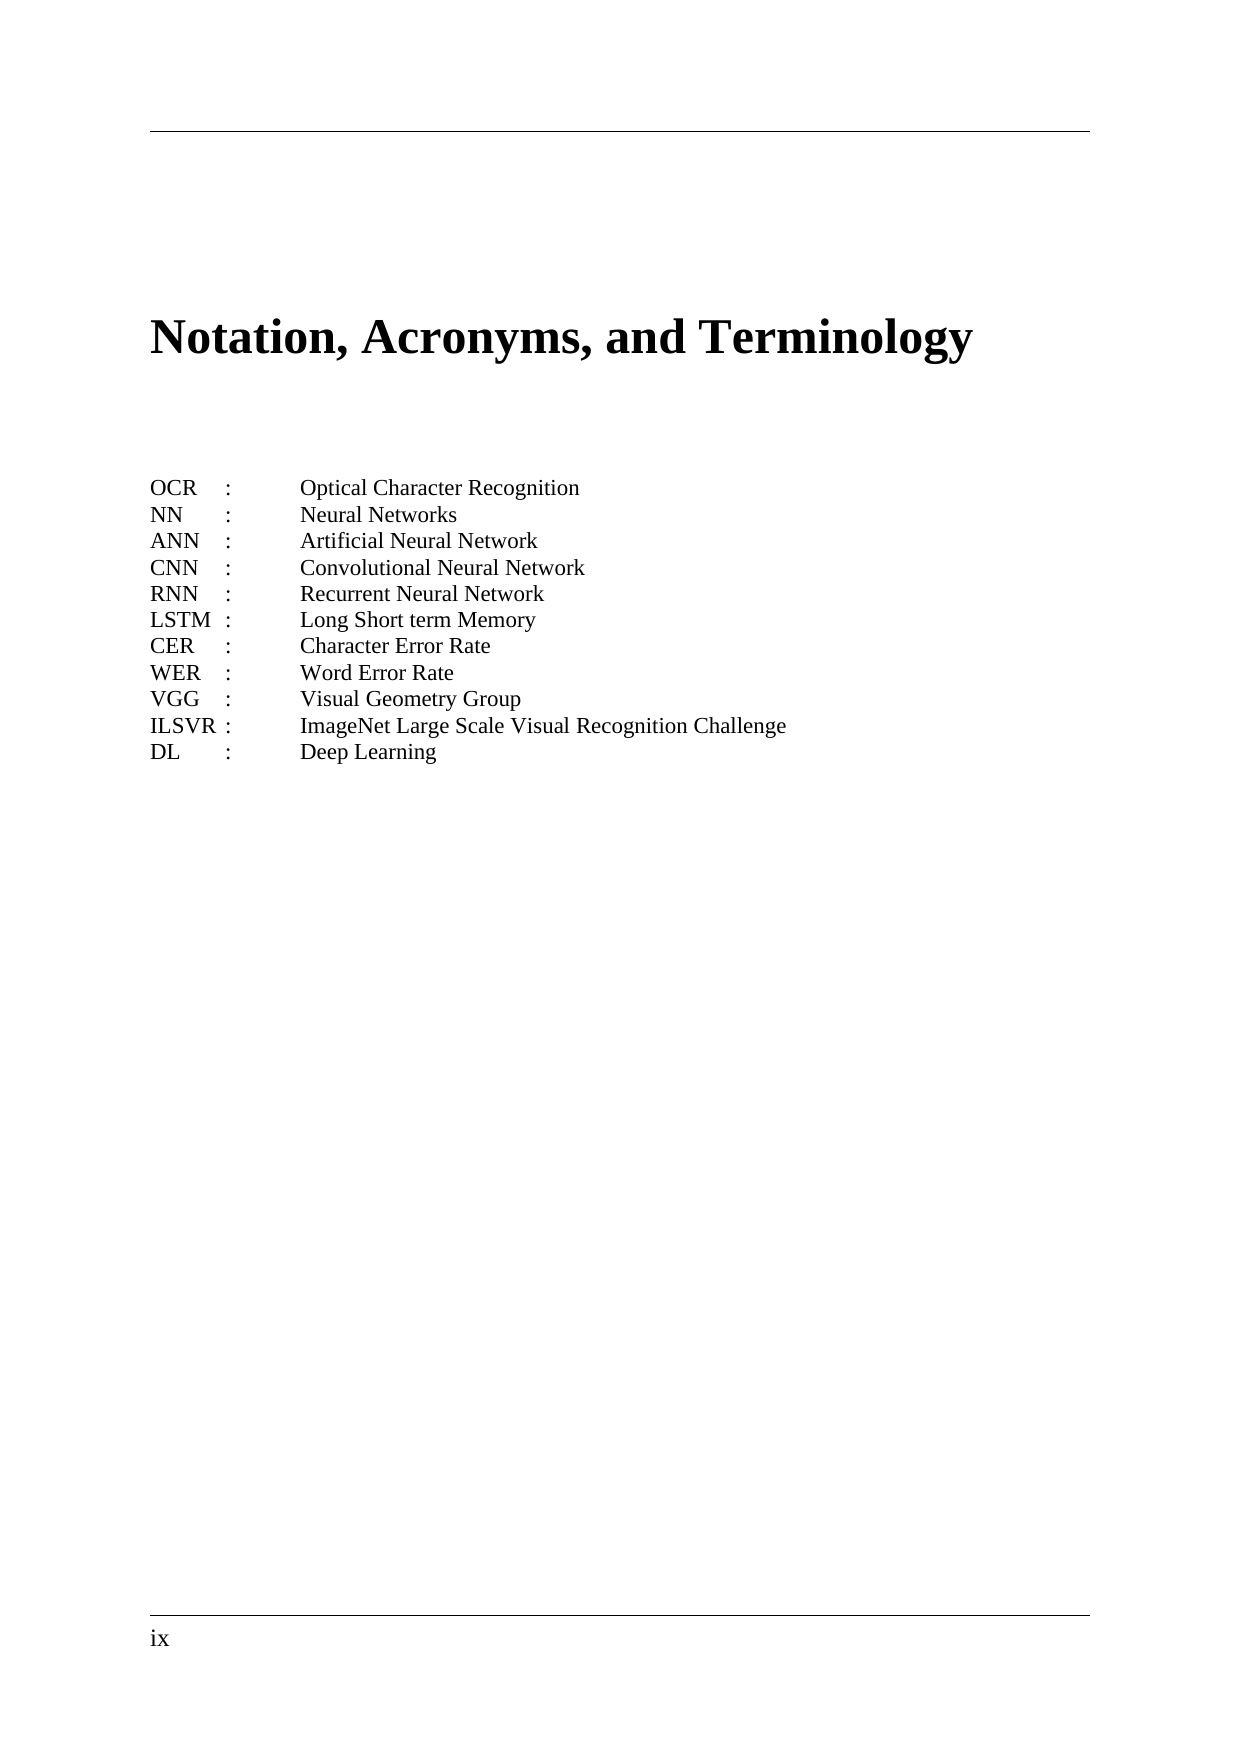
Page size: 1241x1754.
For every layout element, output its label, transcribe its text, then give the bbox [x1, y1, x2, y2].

text OCR : Optical Character Recognition [150, 474, 1090, 501]
text ANN : Artificial Neural Network [150, 527, 1090, 553]
text ILSVR : ImageNet Large Scale Visual Recognition Challenge [150, 712, 1090, 738]
text CER : Character Error Rate [150, 633, 1090, 659]
text CNN : Convolutional Neural Network [150, 553, 1090, 580]
text LSTM : Long Short term Memory [150, 606, 1090, 633]
text DL : Deep Learning [150, 738, 1090, 764]
text VGG : Visual Geometry Group [150, 685, 1090, 712]
text WER : Word Error Rate [150, 659, 1090, 685]
subtitle Notation, Acronyms, and Terminology [150, 307, 1090, 364]
text RNN : Recurrent Neural Network [150, 580, 1090, 606]
text NN : Neural Networks [150, 501, 1090, 527]
